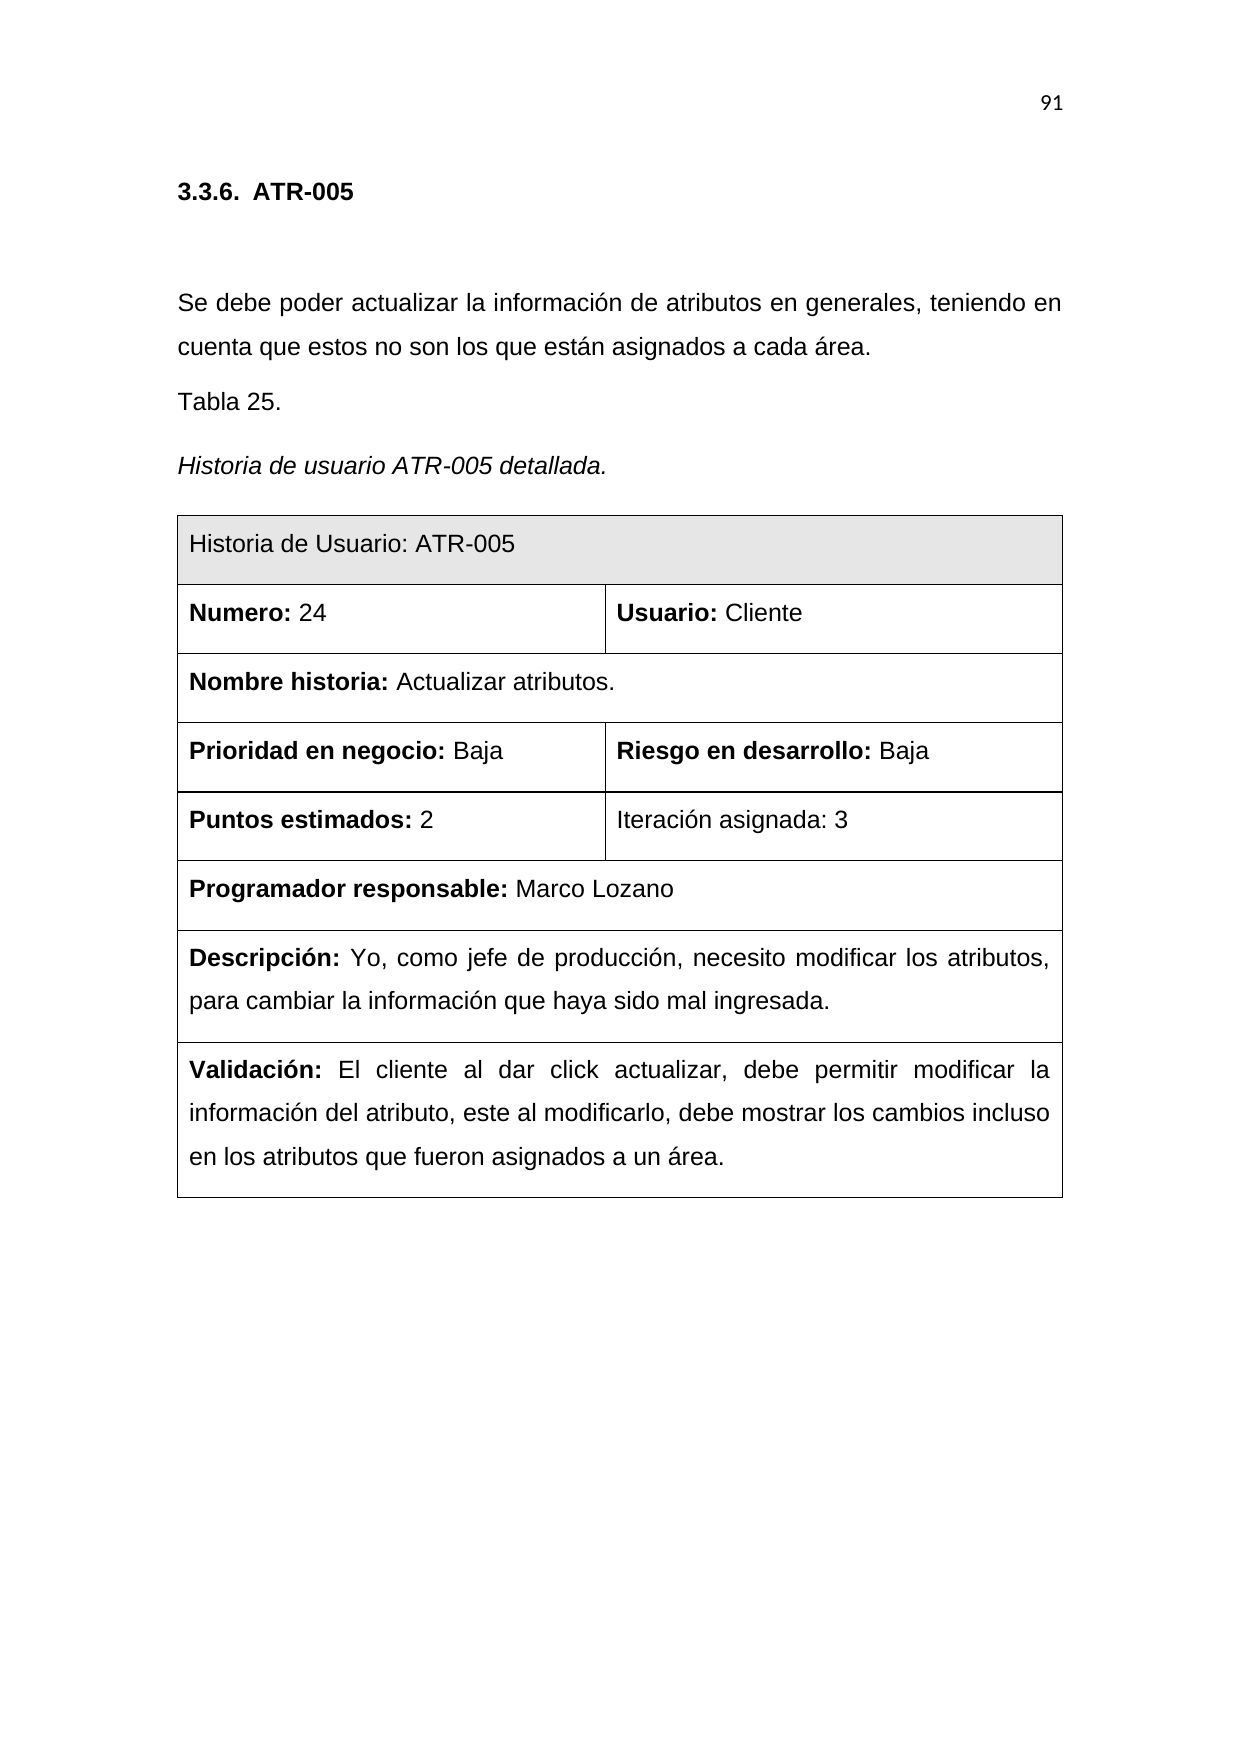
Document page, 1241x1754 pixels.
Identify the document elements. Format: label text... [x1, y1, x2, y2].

table_cell Puntos estimados: 2 [178, 793, 605, 860]
table_cell Validación: El cliente al dar click actualizar, debe permitir modificar la información del atributo, este al modificarlo, debe mostrar los cambios incluso en los atributos que fueron asignados a un área. [178, 1043, 1062, 1197]
text Se debe poder actualizar la información de atributos en generales, teniendo en cuenta que estos no son los que están asignados a cada área. [177, 288, 1063, 360]
table_cell Usuario: Cliente [606, 585, 1062, 653]
table_cell Programador responsable: Marco Lozano [178, 861, 1062, 929]
table_cell Prioridad en negocio: Baja [178, 723, 605, 791]
text Tabla 25. [177, 387, 1063, 416]
subtitle ATR-005 [177, 177, 1063, 206]
table_cell Descripción: Yo, como jefe de producción, necesito modificar los atributos, para cambiar la información que haya sido mal ingresada. [178, 931, 1062, 1042]
table_header Historia de Usuario: ATR-005 [178, 516, 1062, 584]
table_cell Nombre historia: Actualizar atributos. [178, 654, 1062, 722]
table_cell Iteración asignada: 3 [606, 793, 1062, 860]
text Historia de usuario ATR-005 detallada. [177, 451, 1063, 480]
table_cell Numero: 24 [178, 585, 605, 653]
table_cell Riesgo en desarrollo: Baja [606, 723, 1062, 791]
